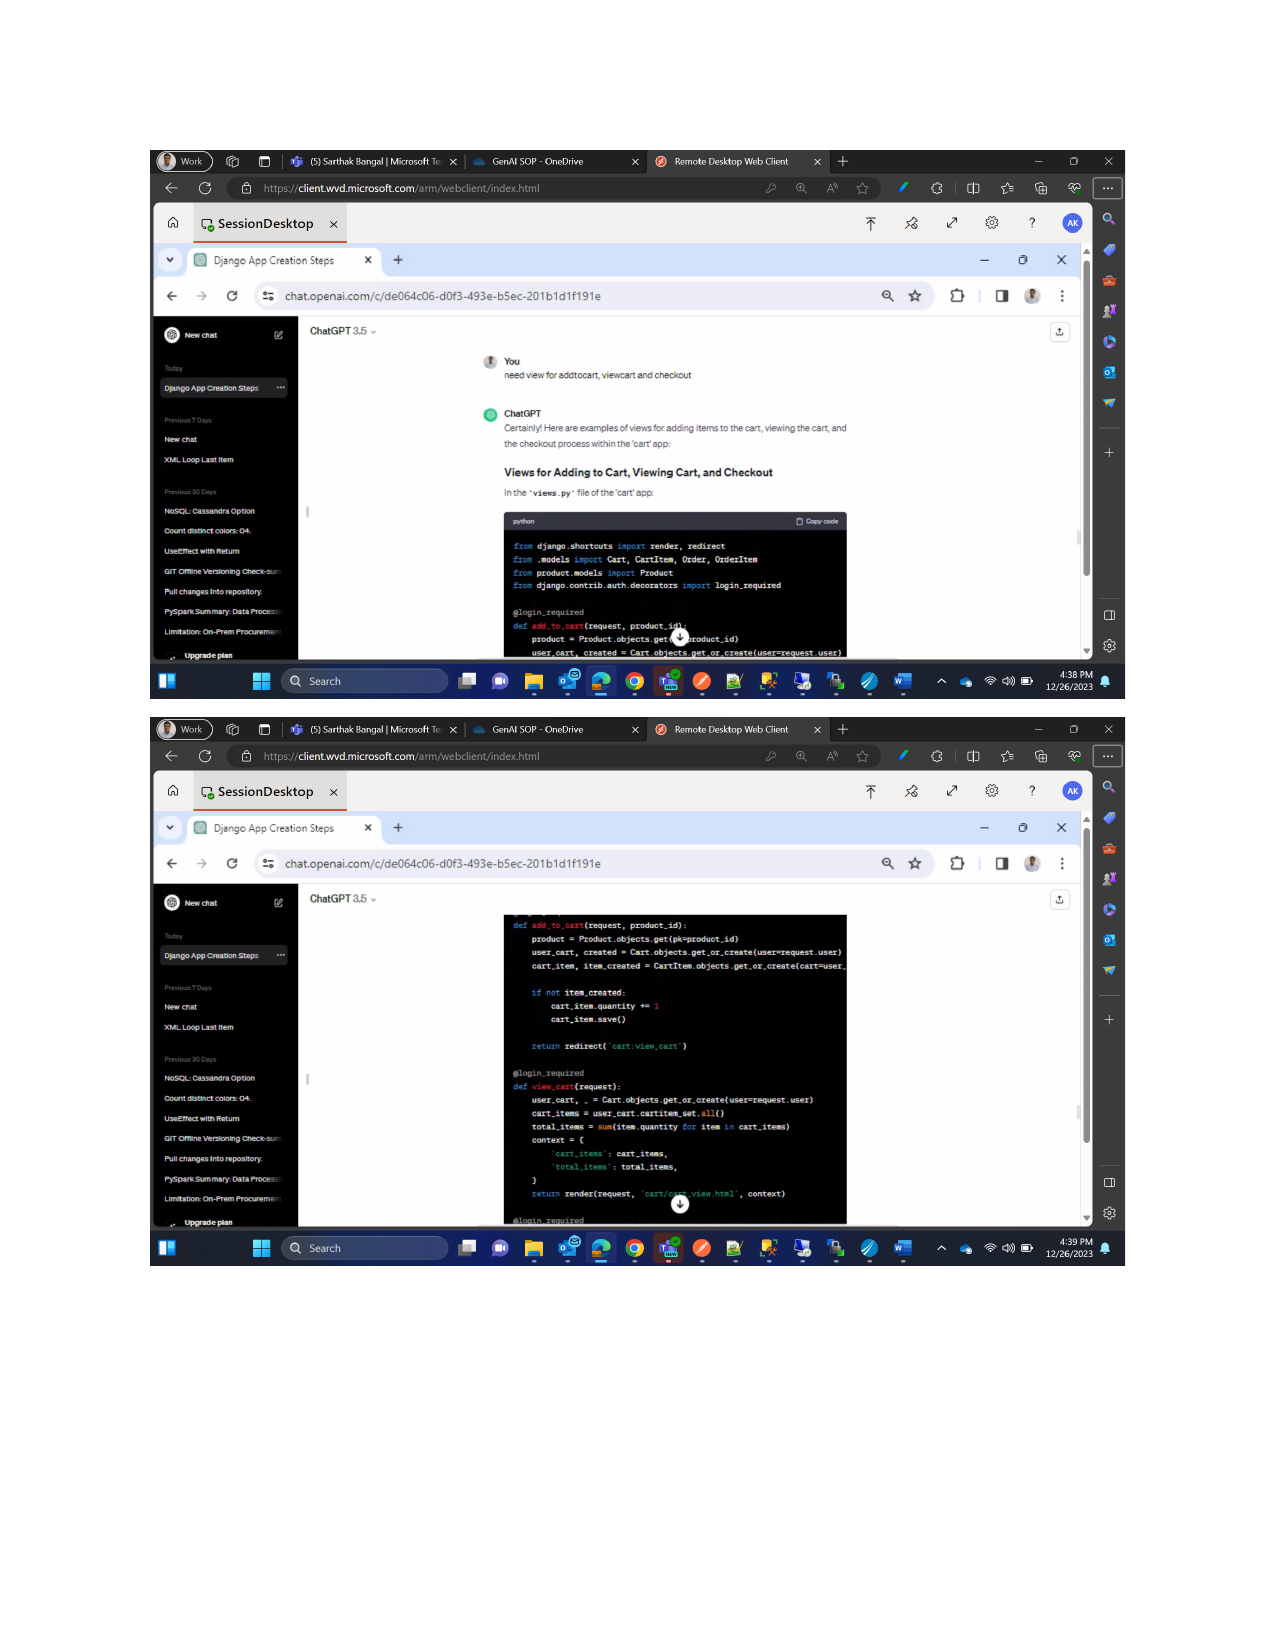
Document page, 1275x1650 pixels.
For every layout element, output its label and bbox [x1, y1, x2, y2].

picture [150, 150, 1125, 699]
picture [150, 717, 1125, 1266]
